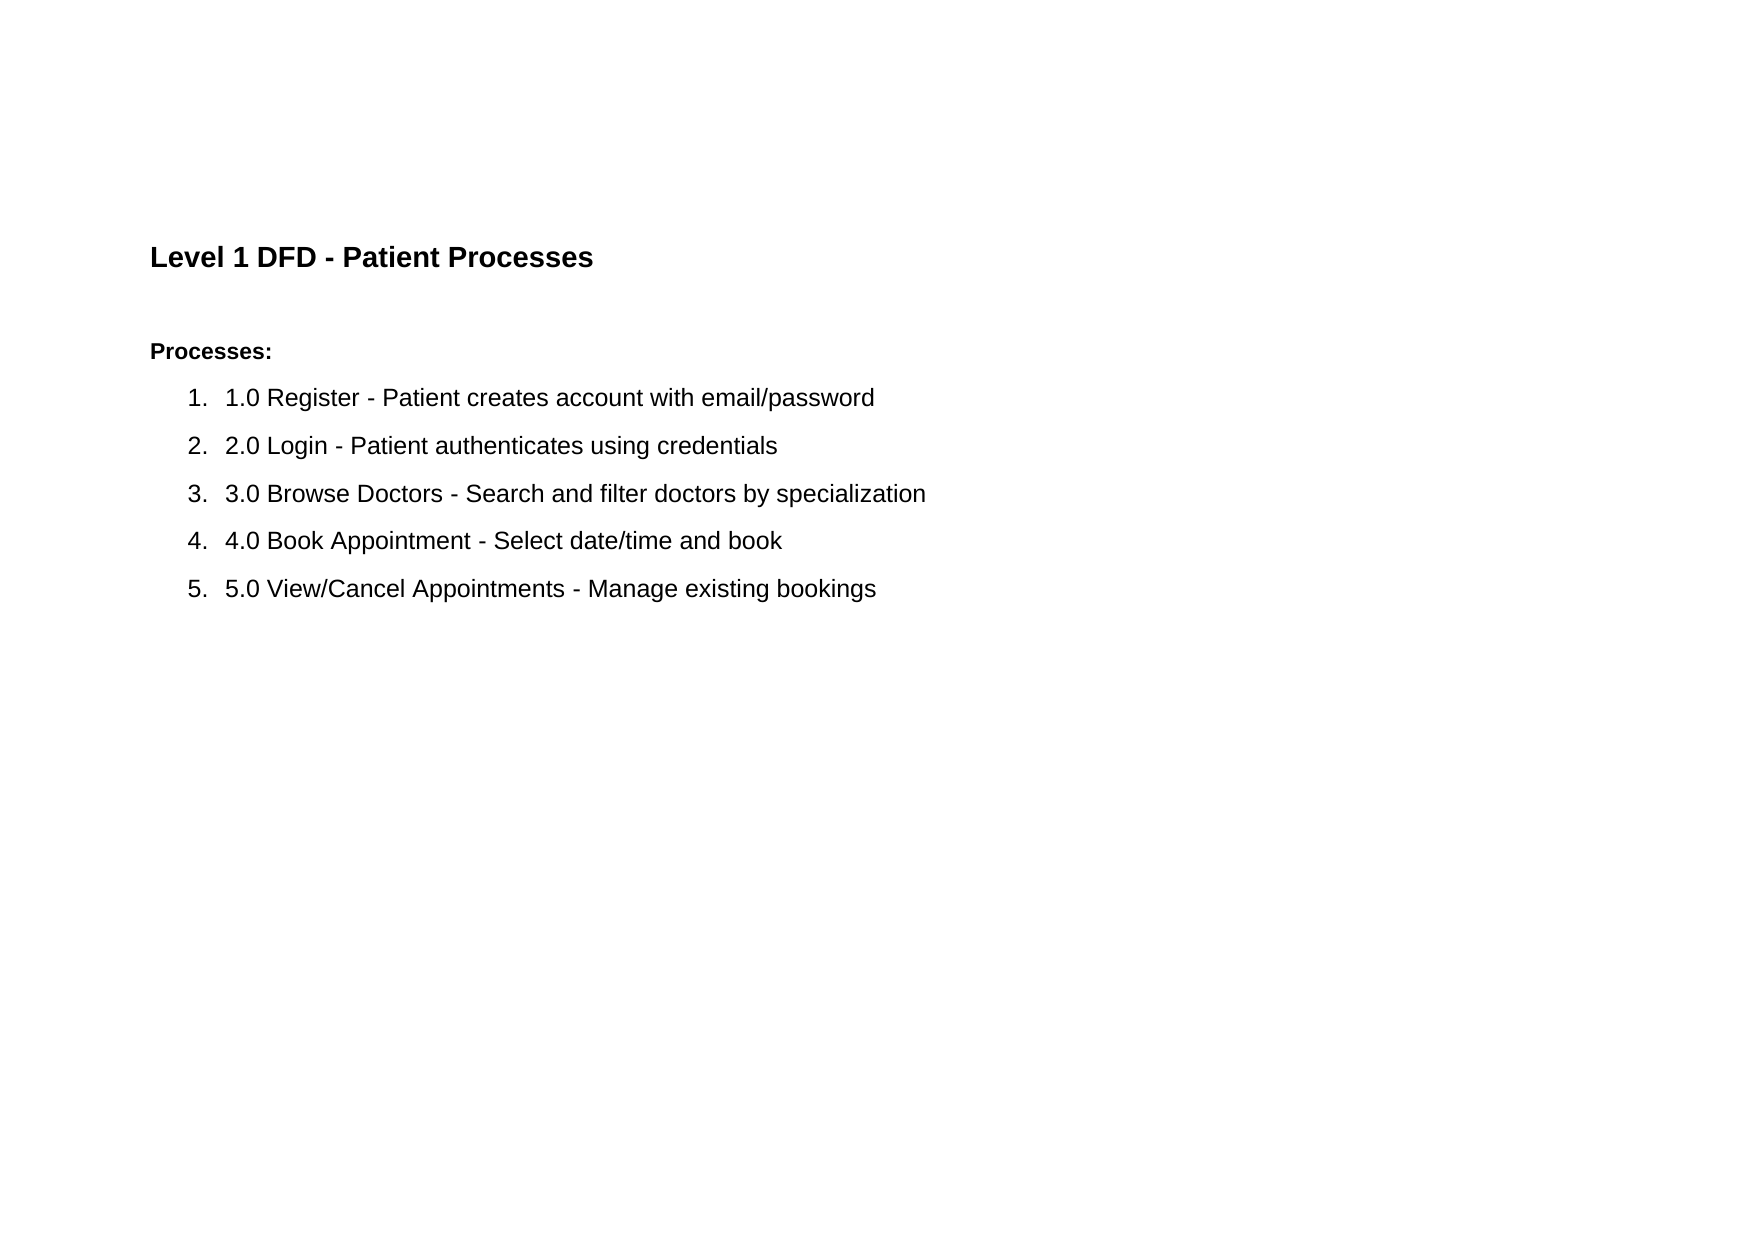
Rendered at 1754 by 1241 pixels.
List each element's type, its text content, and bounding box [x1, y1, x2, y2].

list 5.0 View/Cancel Appointments - Manage existing bookings [187, 574, 1665, 603]
list 4.0 Book Appointment - Select date/time and book [187, 526, 1665, 555]
list 2.0 Login - Patient authenticates using credentials [187, 431, 1665, 460]
text Level 1 DFD - Patient Processes [150, 240, 1665, 274]
text Processes: [150, 338, 1665, 364]
list 1.0 Register - Patient creates account with email/password [187, 383, 1665, 412]
list 3.0 Browse Doctors - Search and filter doctors by specialization [187, 479, 1665, 507]
